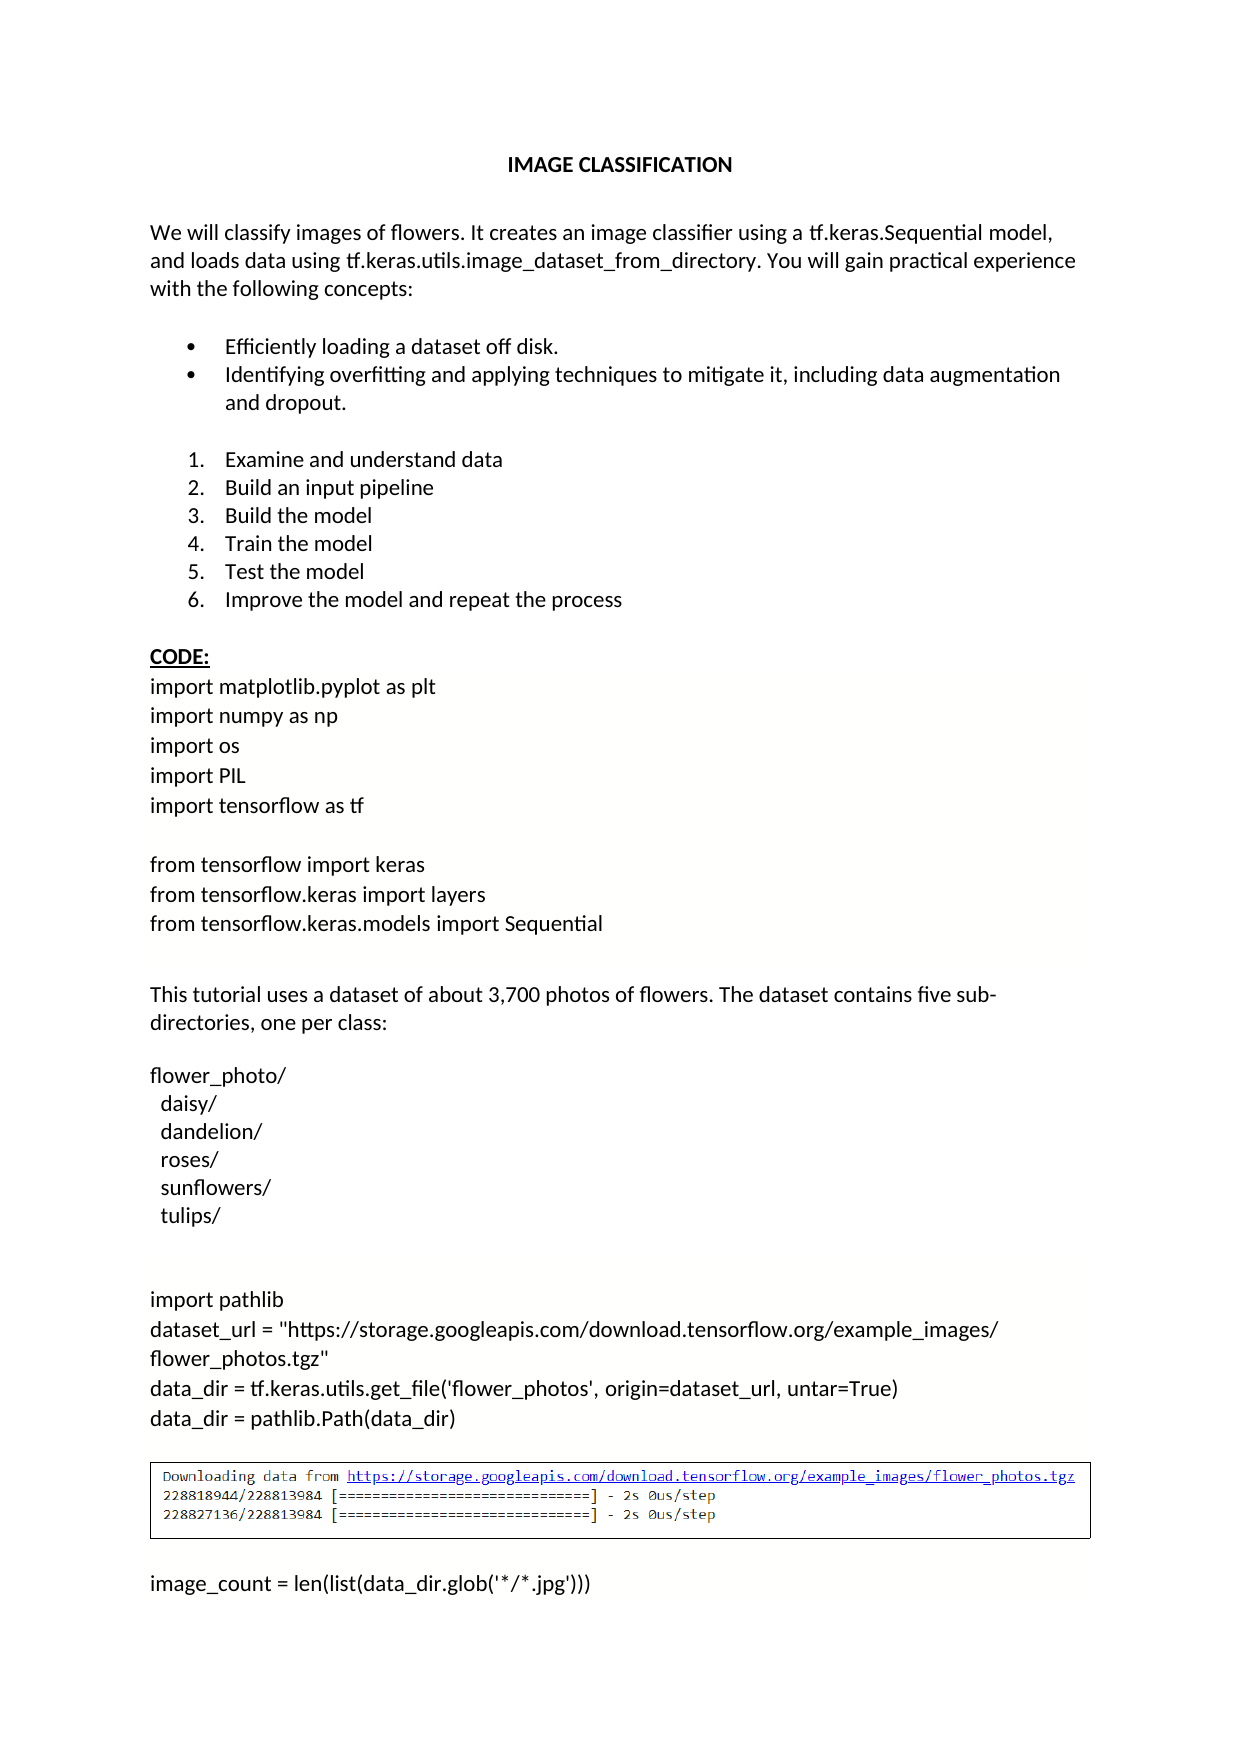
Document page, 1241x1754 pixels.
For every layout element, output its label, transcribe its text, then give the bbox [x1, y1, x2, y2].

text from tensorflow.keras import layers [150, 878, 1090, 908]
text data_dir = tf.keras.utils.get_file('flower_photos', origin=dataset_url, untar=True) [150, 1373, 1090, 1402]
text import matplotlib.pyplot as plt [150, 670, 1090, 700]
list Test the model [187, 557, 1090, 585]
list Examine and understand data [187, 445, 1090, 473]
text import numpy as np [150, 700, 1090, 730]
text We will classify images of flowers. It creates an image classifier using a tf.keras.Sequential model, and loads data using tf.keras.utils.image_dataset_from_directory. You will gain practical experience with the following concepts: [150, 218, 1090, 303]
list Build an input pipeline [187, 473, 1090, 501]
text dataset_url = "https://storage.googleapis.com/download.tensorflow.org/example_images/flower_photos.tgz" [150, 1313, 1090, 1373]
text flower_photo/ daisy/ dandelion/ roses/ sunflowers/ tulips/ [150, 1061, 1090, 1229]
text import PIL [150, 759, 1090, 789]
text IMAGE CLASSIFICATION [150, 150, 1090, 178]
text CODE: [150, 642, 1090, 670]
text from tensorflow.keras.models import Sequential [150, 908, 1090, 937]
text import tensorflow as tf [150, 789, 1090, 819]
text image_count = len(list(data_dir.glob('*/*.jpg'))) [150, 1568, 1090, 1598]
picture [151, 1463, 1090, 1538]
list Efficiently loading a dataset off disk. [187, 332, 1090, 360]
text import pathlib [150, 1283, 1090, 1313]
list Train the model [187, 529, 1090, 557]
list Identifying overfitting and applying techniques to mitigate it, including data augmentation and dropout. [187, 360, 1090, 416]
list Build the model [187, 501, 1090, 529]
text This tutorial uses a dataset of about 3,700 photos of flowers. The dataset contains five sub-directories, one per class: [150, 980, 1090, 1036]
list Improve the model and repeat the process [187, 585, 1090, 613]
text from tensorflow import keras [150, 848, 1090, 878]
text import os [150, 730, 1090, 759]
text data_dir = pathlib.Path(data_dir) [150, 1402, 1090, 1432]
